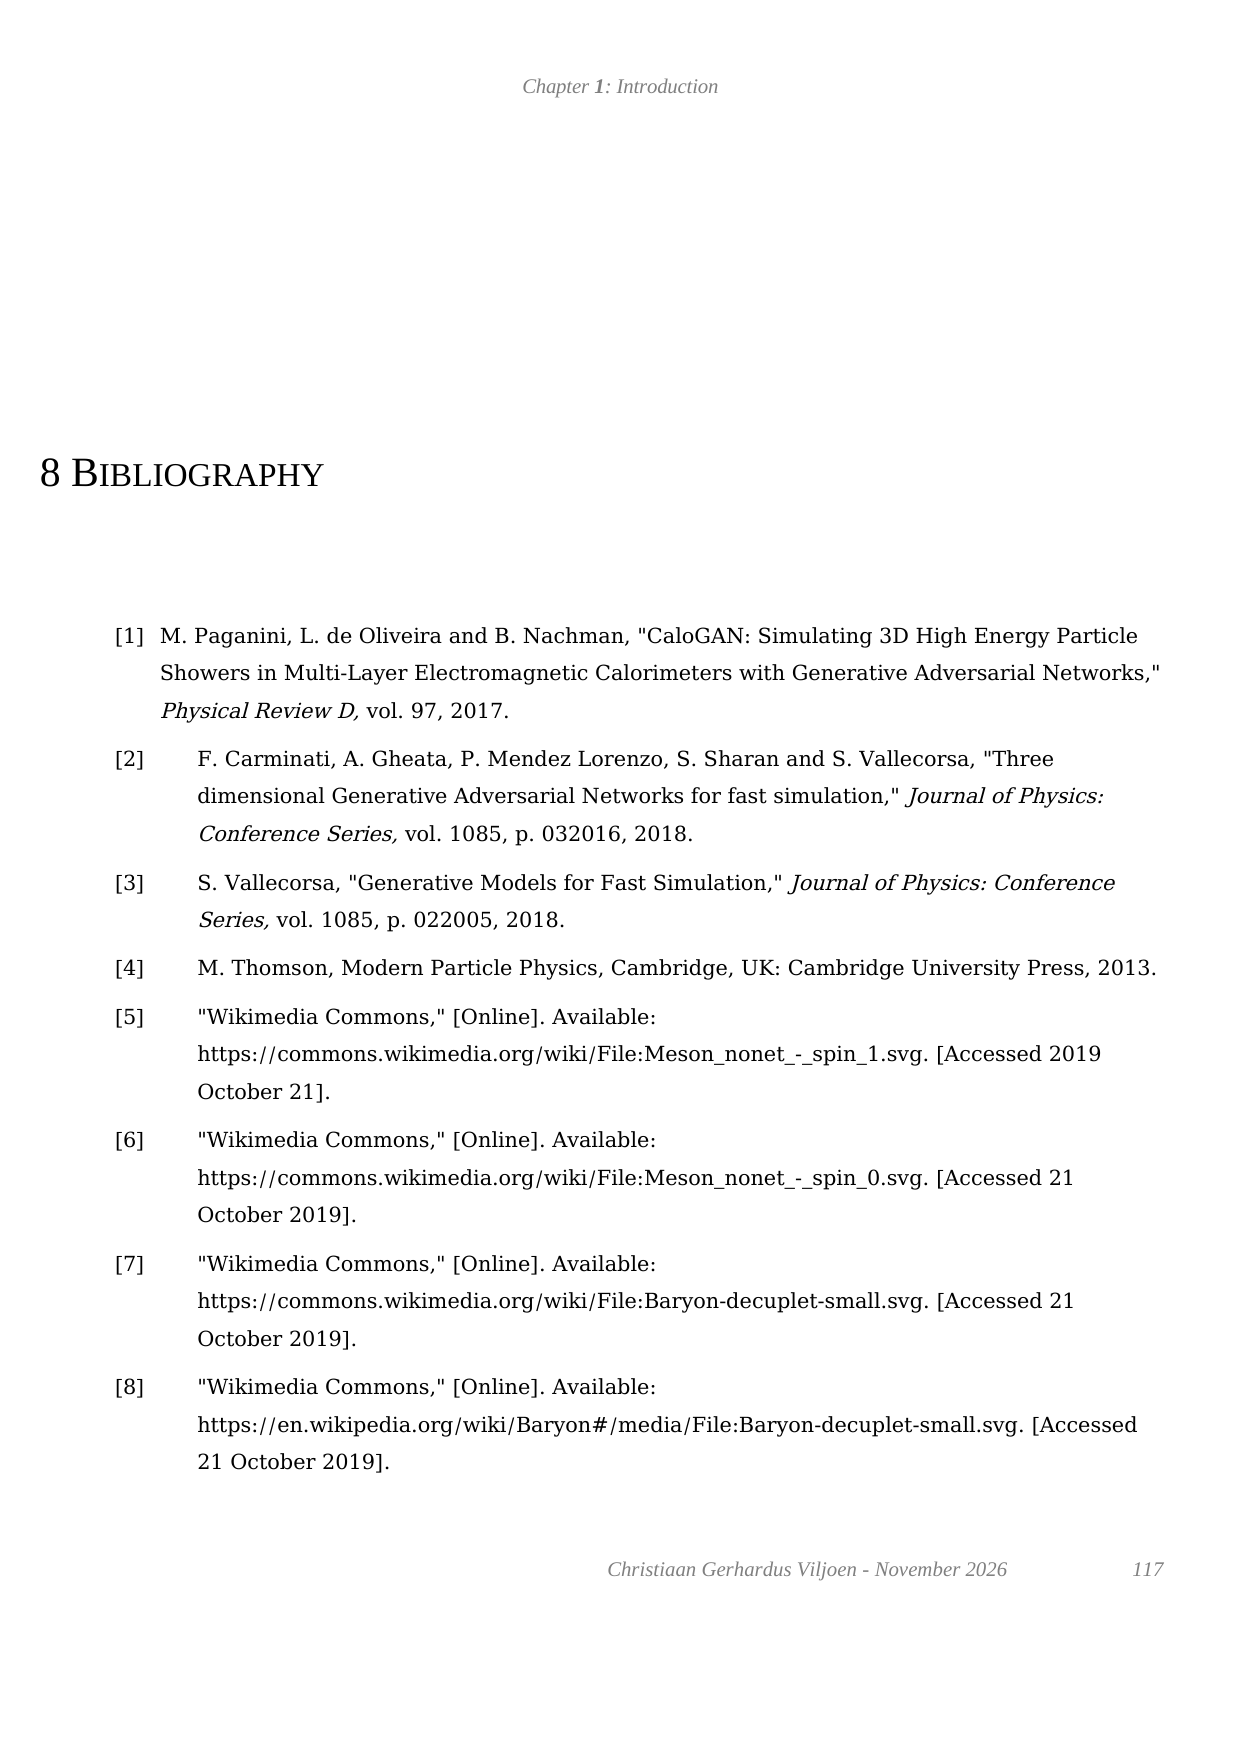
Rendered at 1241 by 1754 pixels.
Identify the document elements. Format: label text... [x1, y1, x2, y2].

table_cell M. Thomson, Modern Particle Physics, Cambridge, UK: Cambridge University Press, 2013. [158, 954, 1165, 1002]
table_cell "Wikimedia Commons," [Online]. Available: https://commons.wikimedia.org/wiki/File:Baryon-decuplet-small.svg. [Accessed 21 October 2019]. [158, 1249, 1165, 1372]
table_cell [5] [75, 1002, 158, 1126]
table_cell [4] [75, 954, 158, 1002]
table_header M. Paganini, L. de Oliveira and B. Nachman, "CaloGAN: Simulating 3D High Energy Particle Showers in Multi-Layer Electromagnetic Calorimeters with Generative Adversarial Networks," Physical Review D, vol. 97, 2017. [158, 621, 1165, 744]
table_cell [2] [75, 744, 158, 868]
table_cell [7] [75, 1249, 158, 1372]
table_cell [8] [75, 1373, 158, 1496]
table_cell "Wikimedia Commons," [Online]. Available: https://commons.wikimedia.org/wiki/File:Meson_nonet_-_spin_1.svg. [Accessed 2019 October 21]. [158, 1002, 1165, 1126]
table_cell [6] [75, 1126, 158, 1249]
table_cell "Wikimedia Commons," [Online]. Available: https://commons.wikimedia.org/wiki/File:Meson_nonet_-_spin_0.svg. [Accessed 21 October 2019]. [158, 1126, 1165, 1249]
table_cell "Wikimedia Commons," [Online]. Available: https://en.wikipedia.org/wiki/Baryon#/media/File:Baryon-decuplet-small.svg. [Accessed 21 October 2019]. [158, 1373, 1165, 1496]
subtitle Bibliography [39, 448, 1165, 496]
table_cell F. Carminati, A. Gheata, P. Mendez Lorenzo, S. Sharan and S. Vallecorsa, "Three dimensional Generative Adversarial Networks for fast simulation," Journal of Physics: Conference Series, vol. 1085, p. 032016, 2018. [158, 744, 1165, 868]
table_cell [3] [75, 868, 158, 954]
table_cell S. Vallecorsa, "Generative Models for Fast Simulation," Journal of Physics: Conference Series, vol. 1085, p. 022005, 2018. [158, 868, 1165, 954]
table_header [1] [75, 621, 158, 744]
